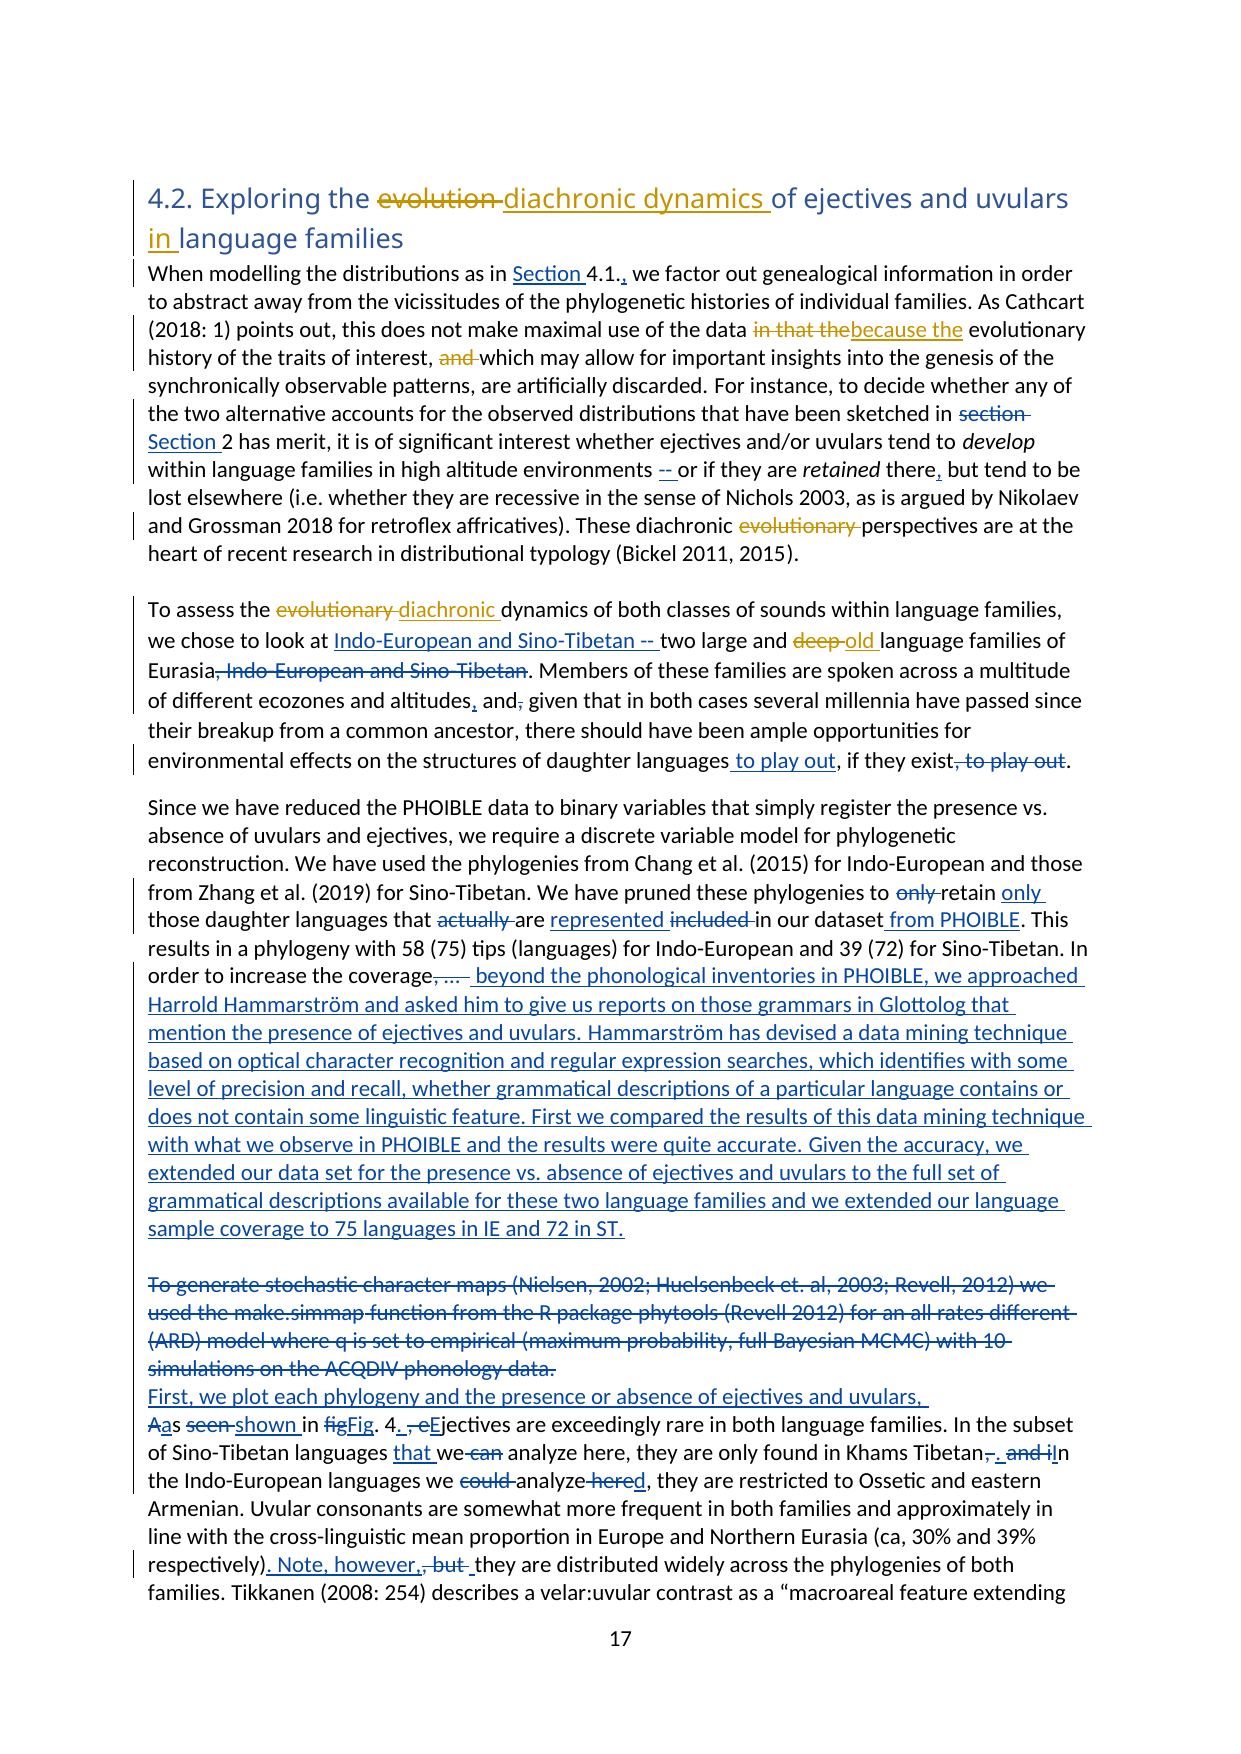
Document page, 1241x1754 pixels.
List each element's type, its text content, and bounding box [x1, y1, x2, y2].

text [148, 1382, 1093, 1606]
text To assess the dynamics of both classes of sounds within language families, we chose to look at two large and language families of Eurasia. Members of these families are spoken across a multitude of different ecozones and altitudes and given that in both cases several millennia have passed since their breakup from a common ancestor, there should have been ample opportunities for environmental effects on the structures of daughter languages, if they exist. [148, 596, 1093, 775]
subtitle 4.2. Exploring the of ejectives and uvulars language families [148, 180, 1093, 256]
text Since we have reduced the PHOIBLE data to binary variables that simply register the presence vs. absence of uvulars and ejectives, we require a discrete variable model for phylogenetic reconstruction. We have used the phylogenies from Chang et al. (2015) for Indo-European and those from Zhang et al. (2019) for Sino-Tibetan. We have pruned these phylogenies to retain those daughter languages that are in our dataset. This results in a phylogeny with 58 (75) tips (languages) for Indo-European and 39 (72) for Sino-Tibetan. In order to increase the coverage [148, 793, 1093, 1242]
text When modelling the distributions as in 4.1. we factor out genealogical information in order to abstract away from the vicissitudes of the phylogenetic histories of individual families. As Cathcart (2018: 1) points out, this does not make maximal use of the data evolutionary history of the traits of interest, which may allow for important insights into the genesis of the synchronically observable patterns, are artificially discarded. For instance, to decide whether any of the two alternative accounts for the observed distributions that have been sketched in 2 has merit, it is of significant interest whether ejectives and/or uvulars tend to develop within language families in high altitude environments or if they are retained there but tend to be lost elsewhere (i.e. whether they are recessive in the sense of Nichols 2003, as is argued by Nikolaev and Grossman 2018 for retroflex affricatives). These diachronic perspectives are at the heart of recent research in distributional typology (Bickel 2011, 2015). [148, 259, 1093, 568]
